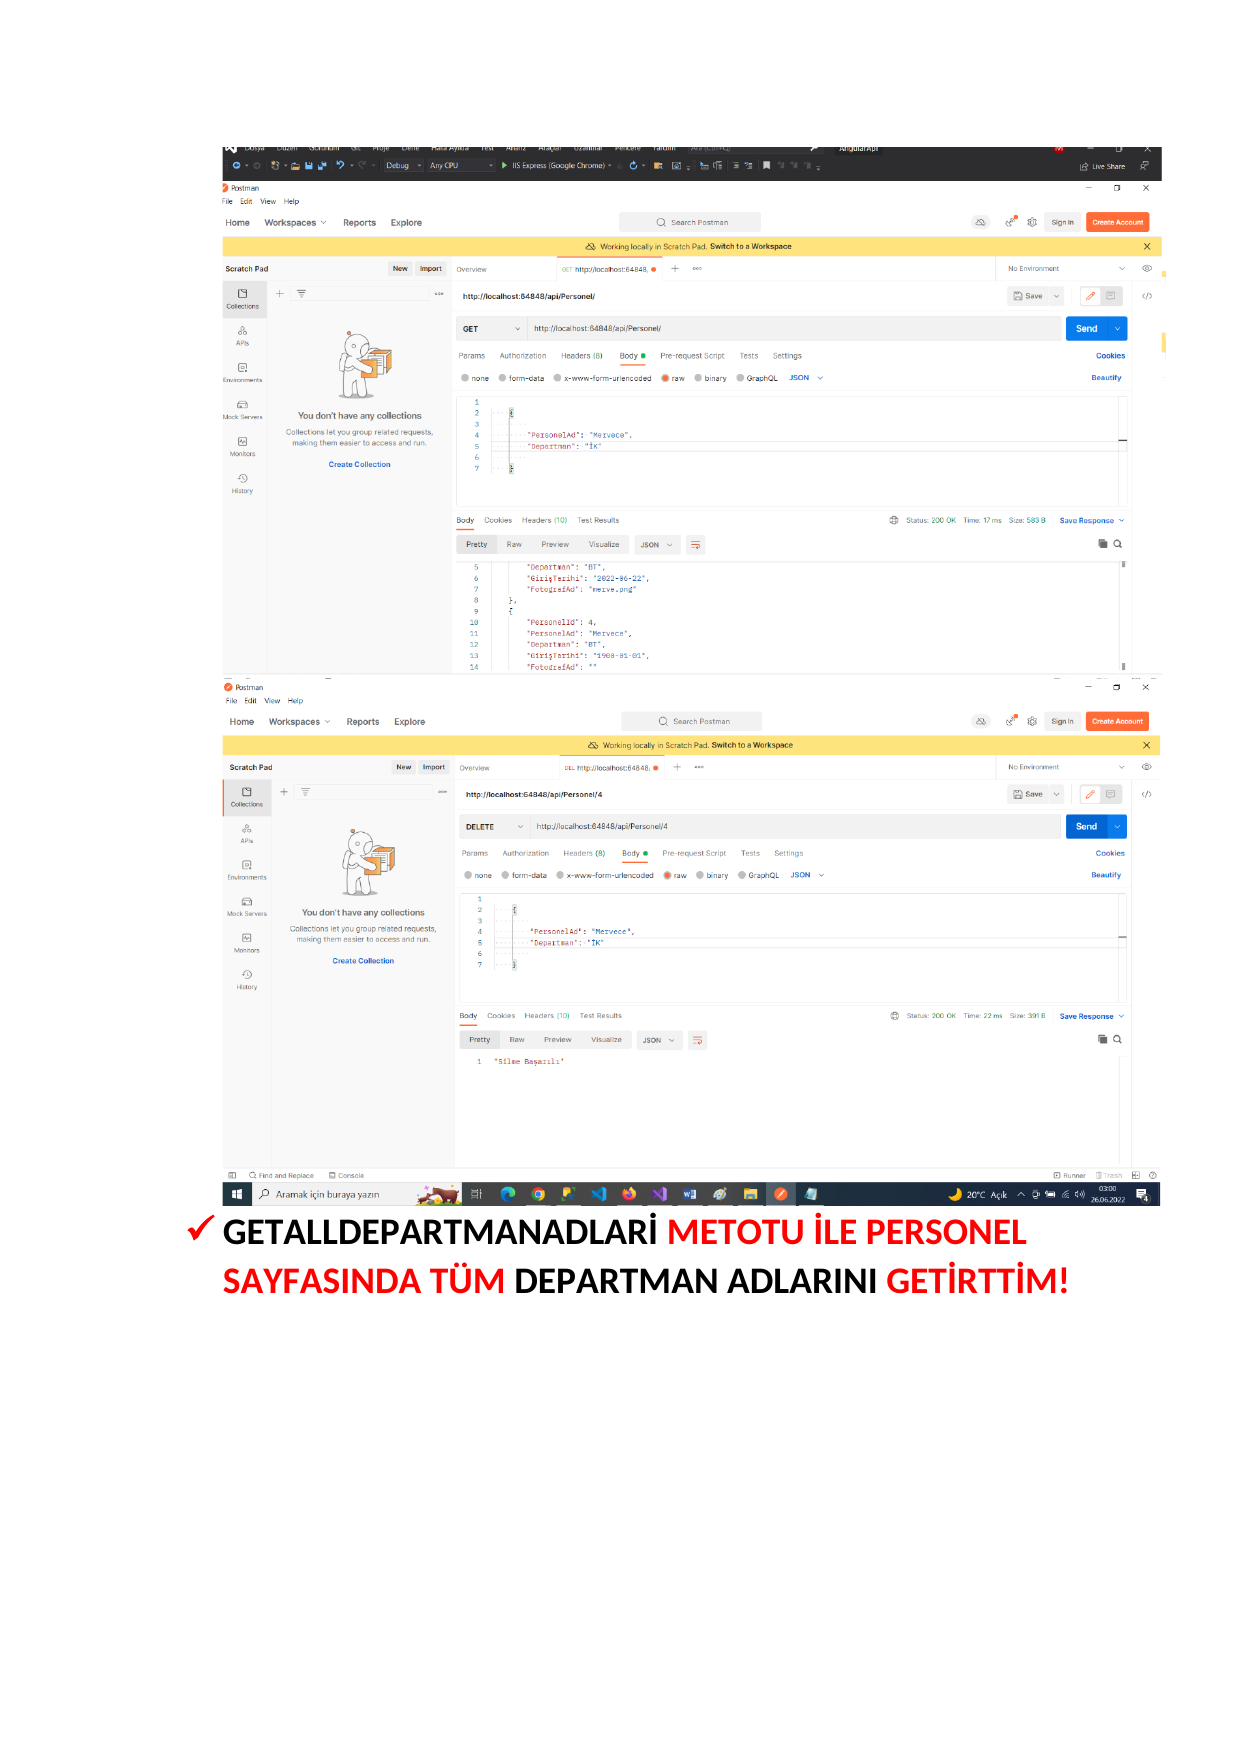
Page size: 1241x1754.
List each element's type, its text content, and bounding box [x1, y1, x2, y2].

list GETALLDEPARTMANADLARİ METOTU İLE PERSONEL SAYFASINDA TÜM DEPARTMAN ADLARINI GETİRTTİM! [185, 1208, 1093, 1303]
picture [222, 147, 1166, 679]
picture [222, 680, 1160, 1206]
